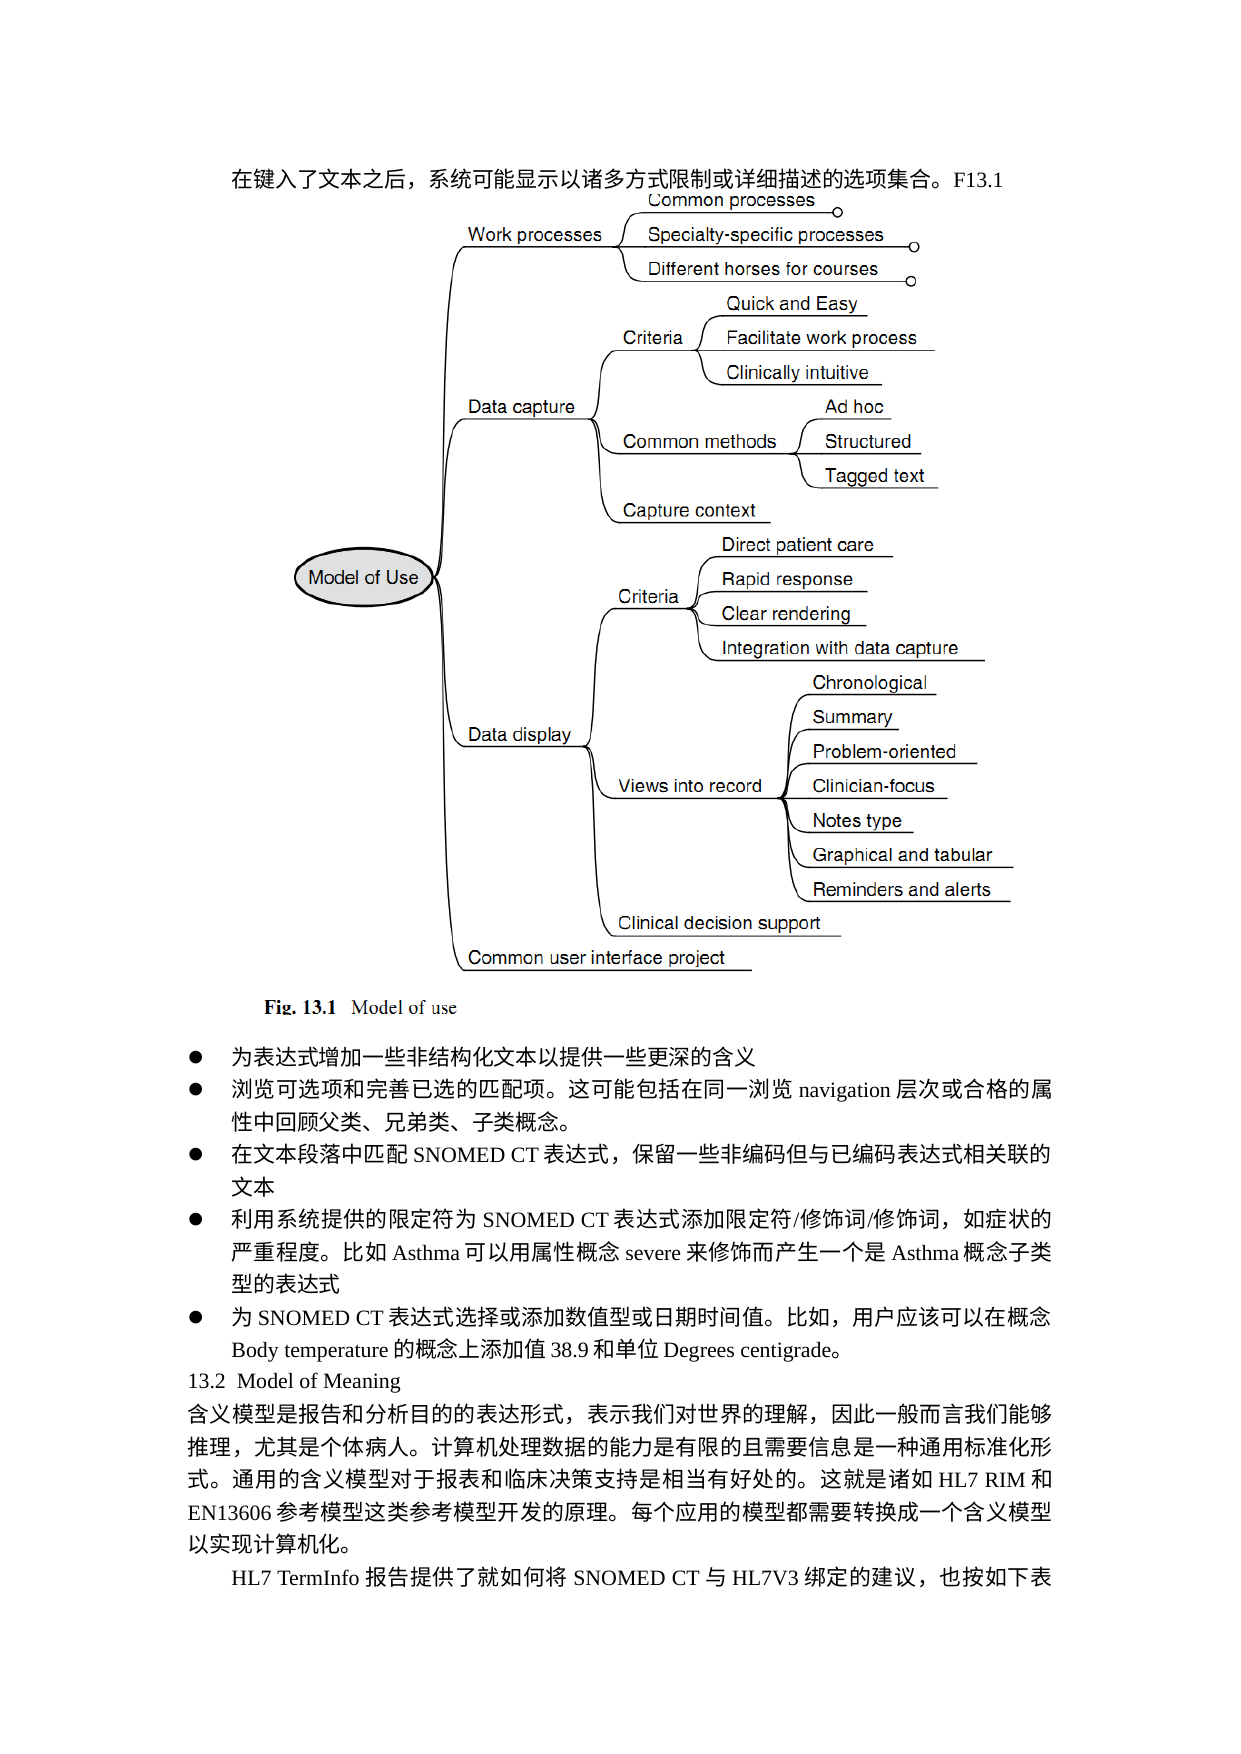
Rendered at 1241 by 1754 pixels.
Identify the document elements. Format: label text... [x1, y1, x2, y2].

list 浏览可选项和完善已选的匹配项。这可能包括在同一浏览navigation层次或合格的属性中回顾父类、兄弟类、子类概念。 [187, 1072, 1053, 1137]
list 在文本段落中匹配SNOMED CT表达式，保留一些非编码但与已编码表达式相关联的文本 [187, 1137, 1053, 1202]
picture [187, 194, 1053, 1015]
list 利用系统提供的限定符为SNOMED CT表达式添加限定符/修饰词/修饰词，如症状的严重程度。比如Asthma可以用属性概念severe来修饰而产生一个是Asthma概念子类型的表达式 [187, 1202, 1053, 1299]
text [187, 1559, 1053, 1592]
list 为SNOMED CT表达式选择或添加数值型或日期时间值。比如，用户应该可以在概念Body temperature的概念上添加值38.9和单位Degrees centigrade。 [187, 1299, 1053, 1364]
list 为表达式增加一些非结构化文本以提供一些更深的含义 [187, 1039, 1053, 1072]
text 含义模型是报告和分析目的的表达形式，表示我们对世界的理解，因此一般而言我们能够推理，尤其是个体病人。计算机处理数据的能力是有限的且需要信息是一种通用标准化形式。通用的含义模型对于报表和临床决策支持是相当有好处的。这就是诸如HL7 RIM和EN13606参考模型这类参考模型开发的原理。每个应用的模型都需要转换成一个含义模型以实现计算机化。 [187, 1397, 1053, 1559]
text 13.2 Model of Meaning [187, 1364, 1053, 1397]
text 在键入了文本之后，系统可能显示以诸多方式限制或详细描述的选项集合。F13.1 [187, 162, 1053, 194]
